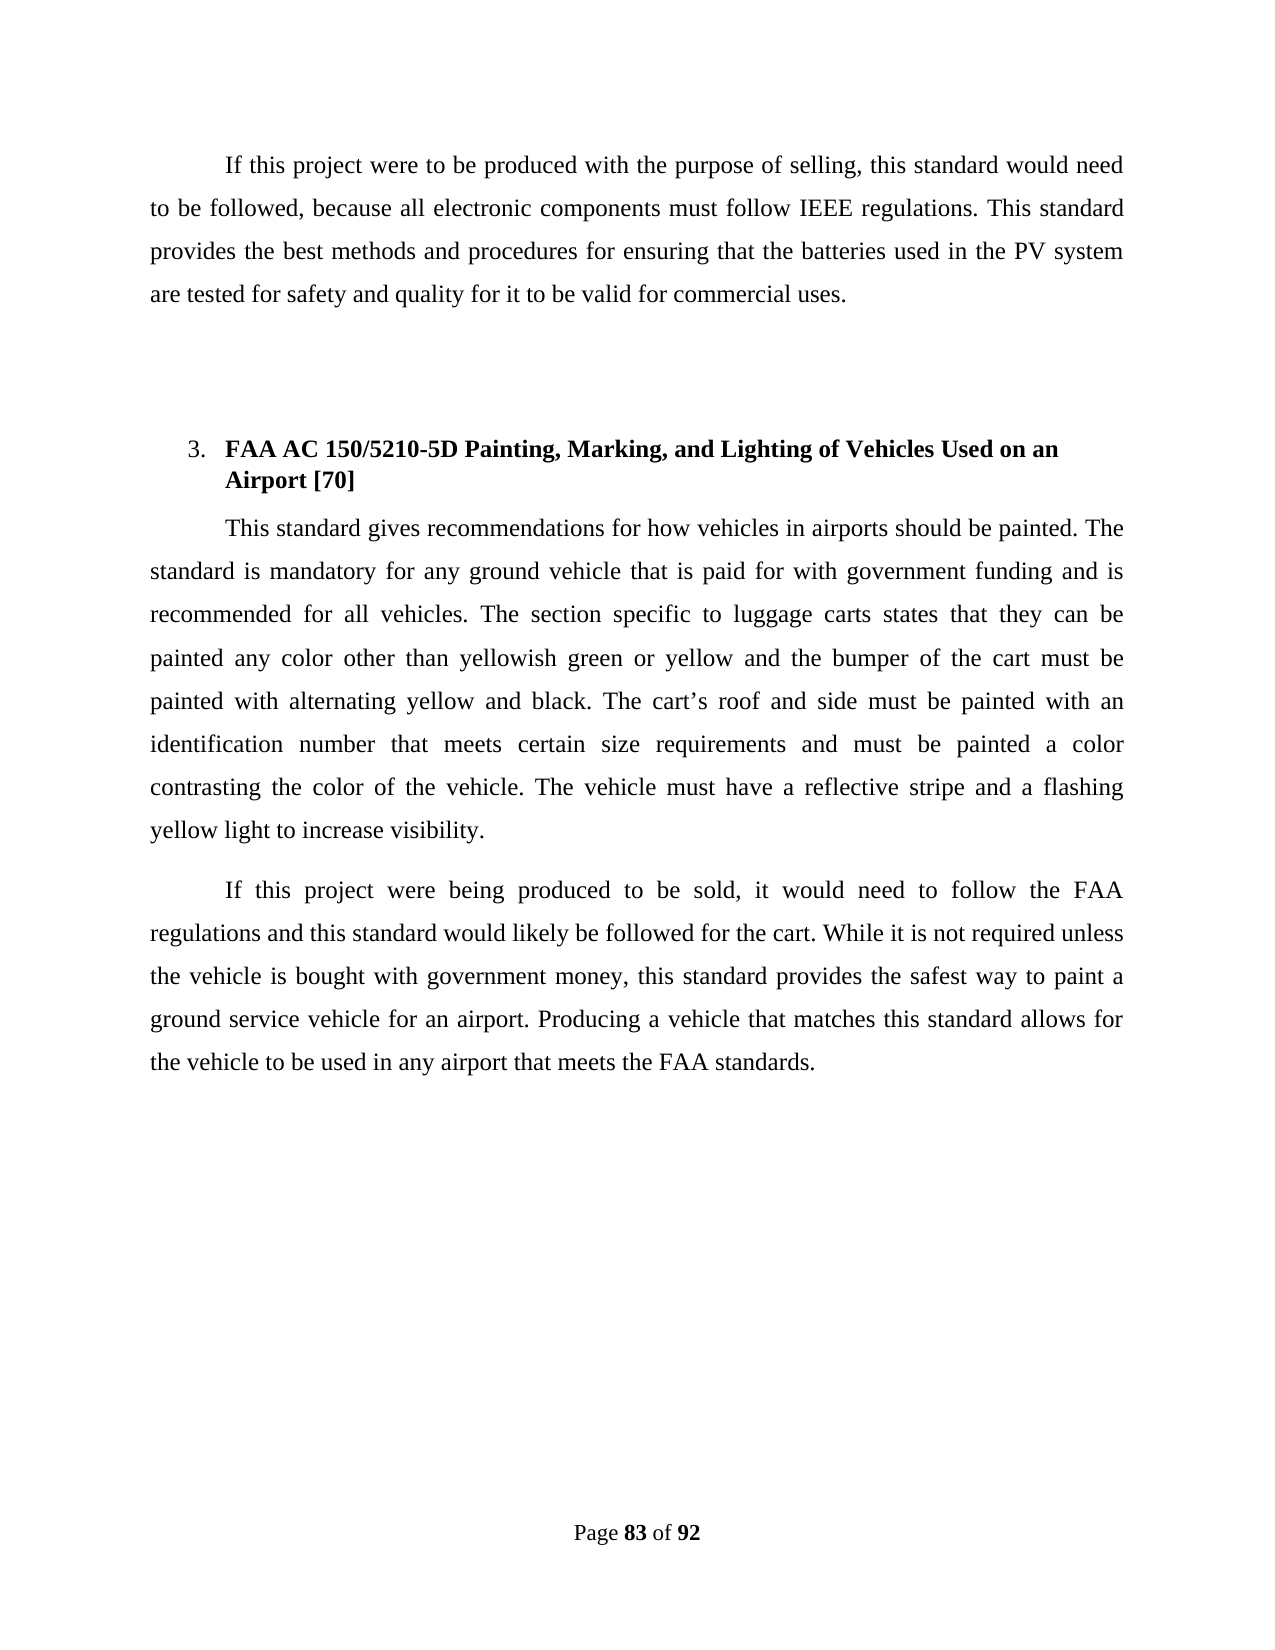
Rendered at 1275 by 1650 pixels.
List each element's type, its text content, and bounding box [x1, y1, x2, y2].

list FAA AC 150/5210-5D Painting, Marking, and Lighting of Vehicles Used on an Airport [70] [187, 434, 1125, 494]
text If this project were being produced to be sold, it would need to follow the FAA regulations and this standard would likely be followed for the cart. While it is not required unless the vehicle is bought with government money, this standard provides the safest way to paint a ground service vehicle for an airport. Producing a vehicle that matches this standard allows for the vehicle to be used in any airport that meets the FAA standards. [150, 875, 1125, 1076]
text This standard gives recommendations for how vehicles in airports should be painted. The standard is mandatory for any ground vehicle that is paid for with government funding and is recommended for all vehicles. The section specific to luggage carts states that they can be painted any color other than yellowish green or yellow and the bumper of the cart must be painted with alternating yellow and black. The cart’s roof and side must be painted with an identification number that meets certain size requirements and must be painted a color contrasting the color of the vehicle. The vehicle must have a reflective stripe and a flashing yellow light to increase visibility. [150, 513, 1125, 844]
text If this project were to be produced with the purpose of selling, this standard would need to be followed, because all electronic components must follow IEEE regulations. This standard provides the best methods and procedures for ensuring that the batteries used in the PV system are tested for safety and quality for it to be valid for commercial uses. [150, 150, 1125, 308]
